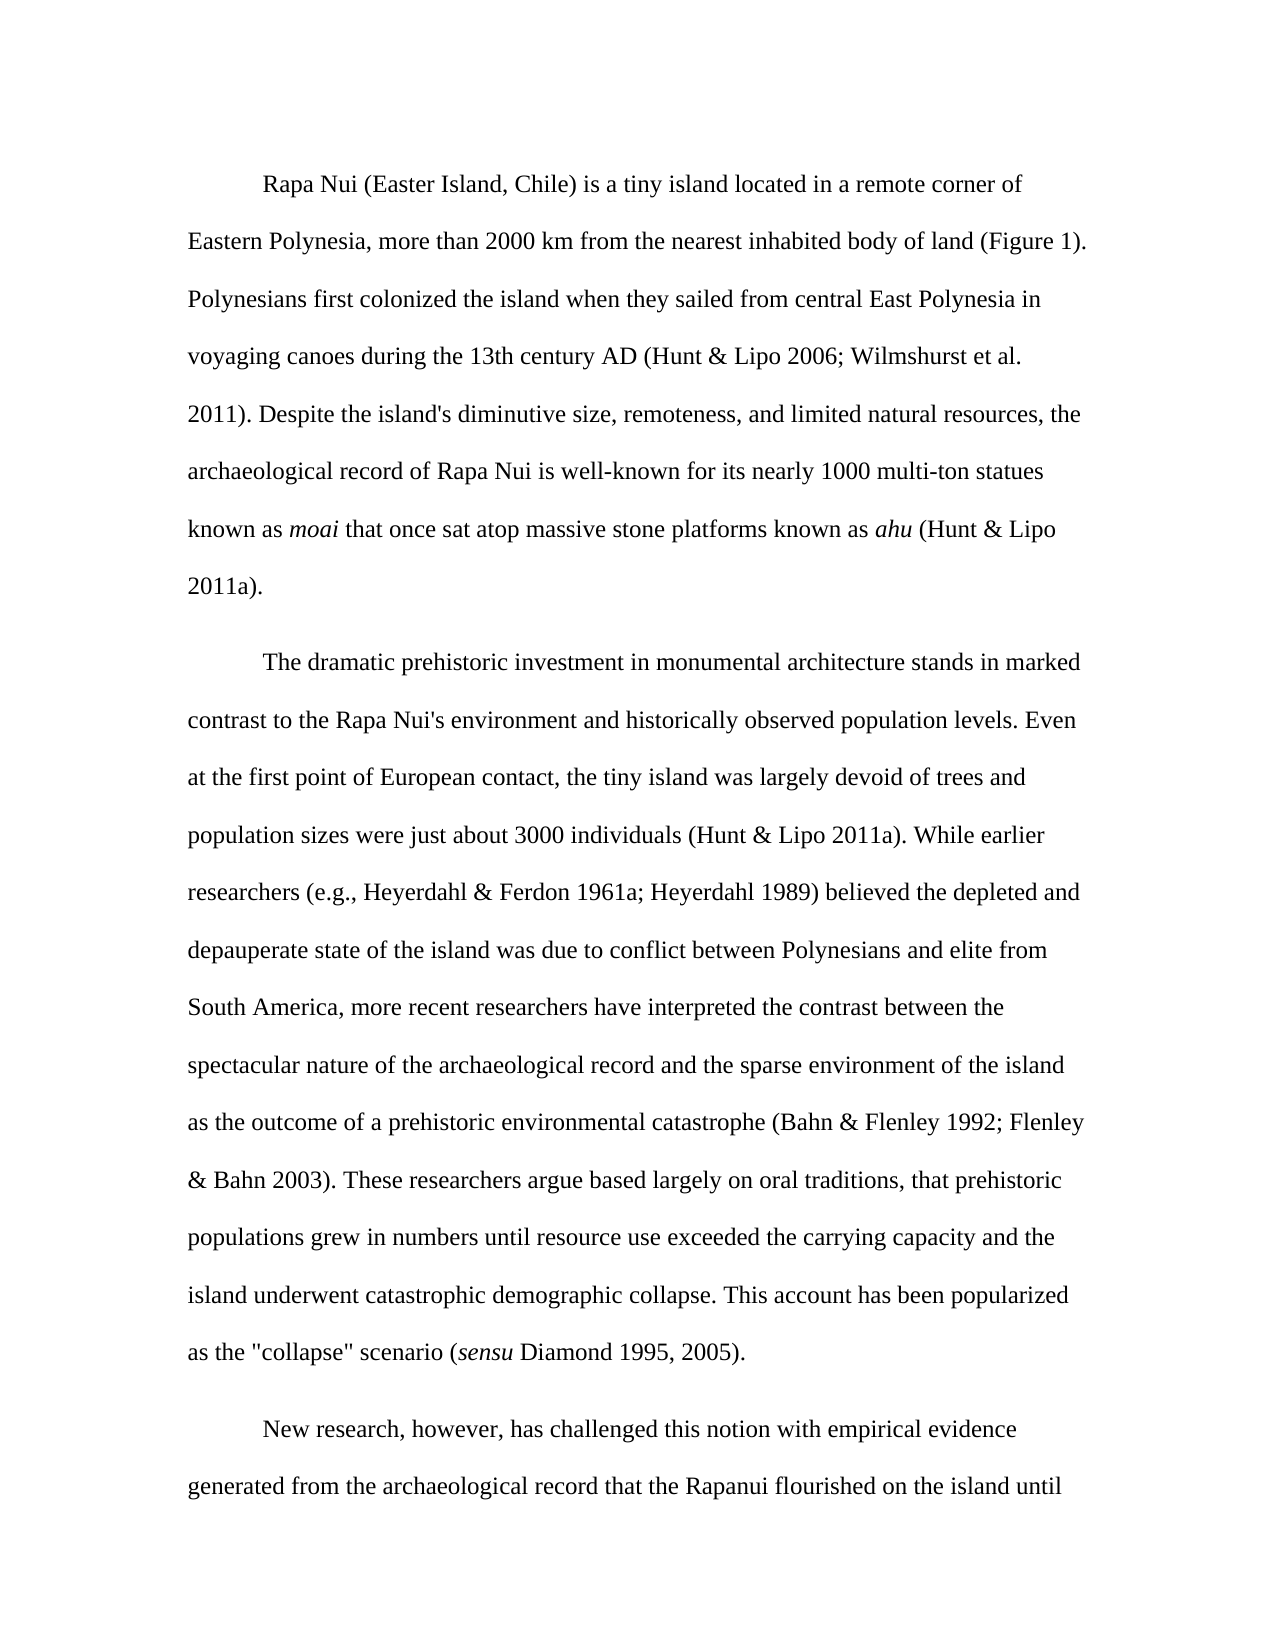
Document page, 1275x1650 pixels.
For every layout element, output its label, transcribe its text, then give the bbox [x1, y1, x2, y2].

text Rapa Nui (Easter Island, Chile) is a tiny island located in a remote corner of Eastern Polynesia, more than 2000 km from the nearest inhabited body of land (Figure 1). Polynesians first colonized the island when they sailed from central East Polynesia in voyaging canoes during the 13th century AD (Hunt & Lipo 2006; Wilmshurst et al. 2011). Despite the island's diminutive size, remoteness, and limited natural resources, the archaeological record of Rapa Nui is well-known for its nearly 1000 multi-ton statues known as moai that once sat atop massive stone platforms known as ahu (Hunt & Lipo 2011a). [187, 169, 1087, 600]
text The dramatic prehistoric investment in monumental architecture stands in marked contrast to the Rapa Nui's environment and historically observed population levels. Even at the first point of European contact, the tiny island was largely devoid of trees and population sizes were just about 3000 individuals (Hunt & Lipo 2011a). While earlier researchers (e.g., Heyerdahl & Ferdon 1961a; Heyerdahl 1989) believed the depleted and depauperate state of the island was due to conflict between Polynesians and elite from South America, more recent researchers have interpreted the contrast between the spectacular nature of the archaeological record and the sparse environment of the island as the outcome of a prehistoric environmental catastrophe (Bahn & Flenley 1992; Flenley & Bahn 2003). These researchers argue based largely on oral traditions, that prehistoric populations grew in numbers until resource use exceeded the carrying capacity and the island underwent catastrophic demographic collapse. This account has been popularized as the "collapse" scenario (sensu Diamond 1995, 2005). [187, 647, 1087, 1366]
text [187, 1414, 1087, 1500]
